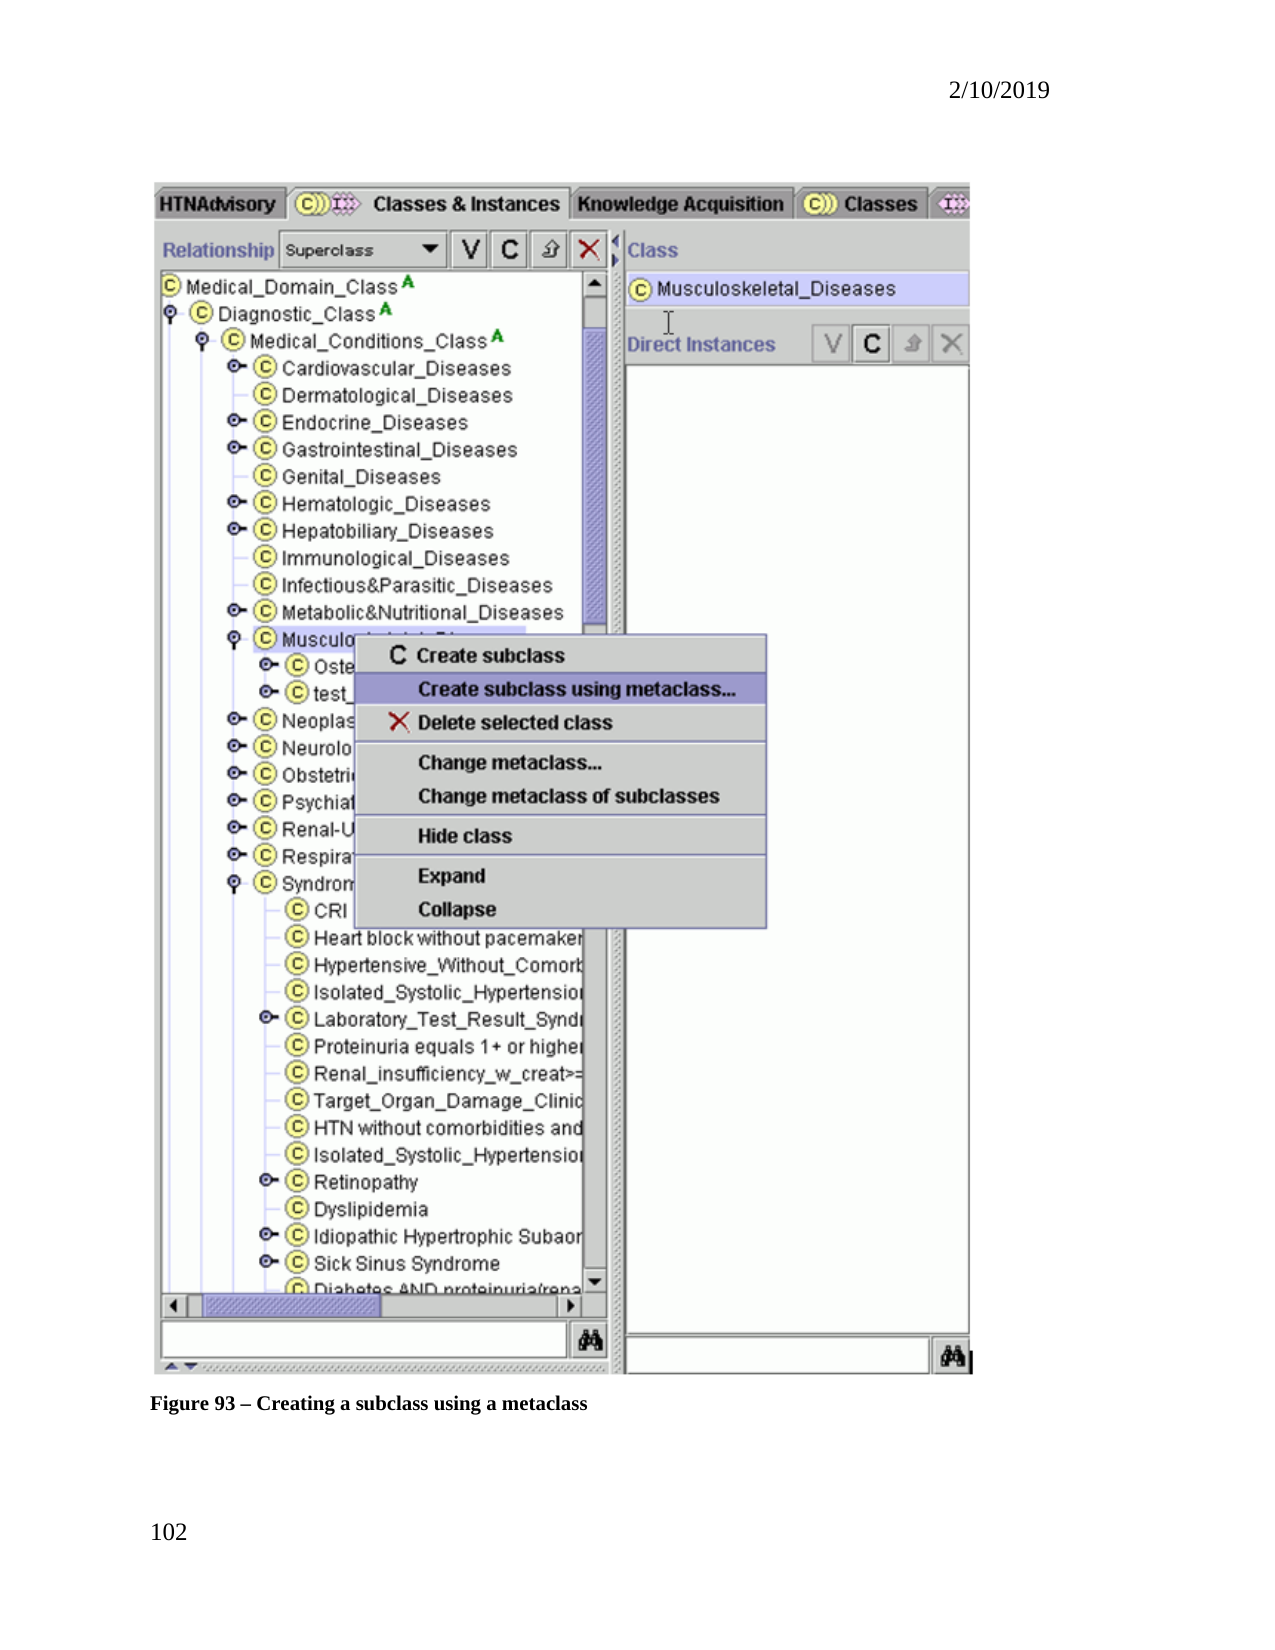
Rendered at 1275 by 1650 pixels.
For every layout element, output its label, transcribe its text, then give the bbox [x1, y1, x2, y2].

picture [150, 178, 976, 1379]
